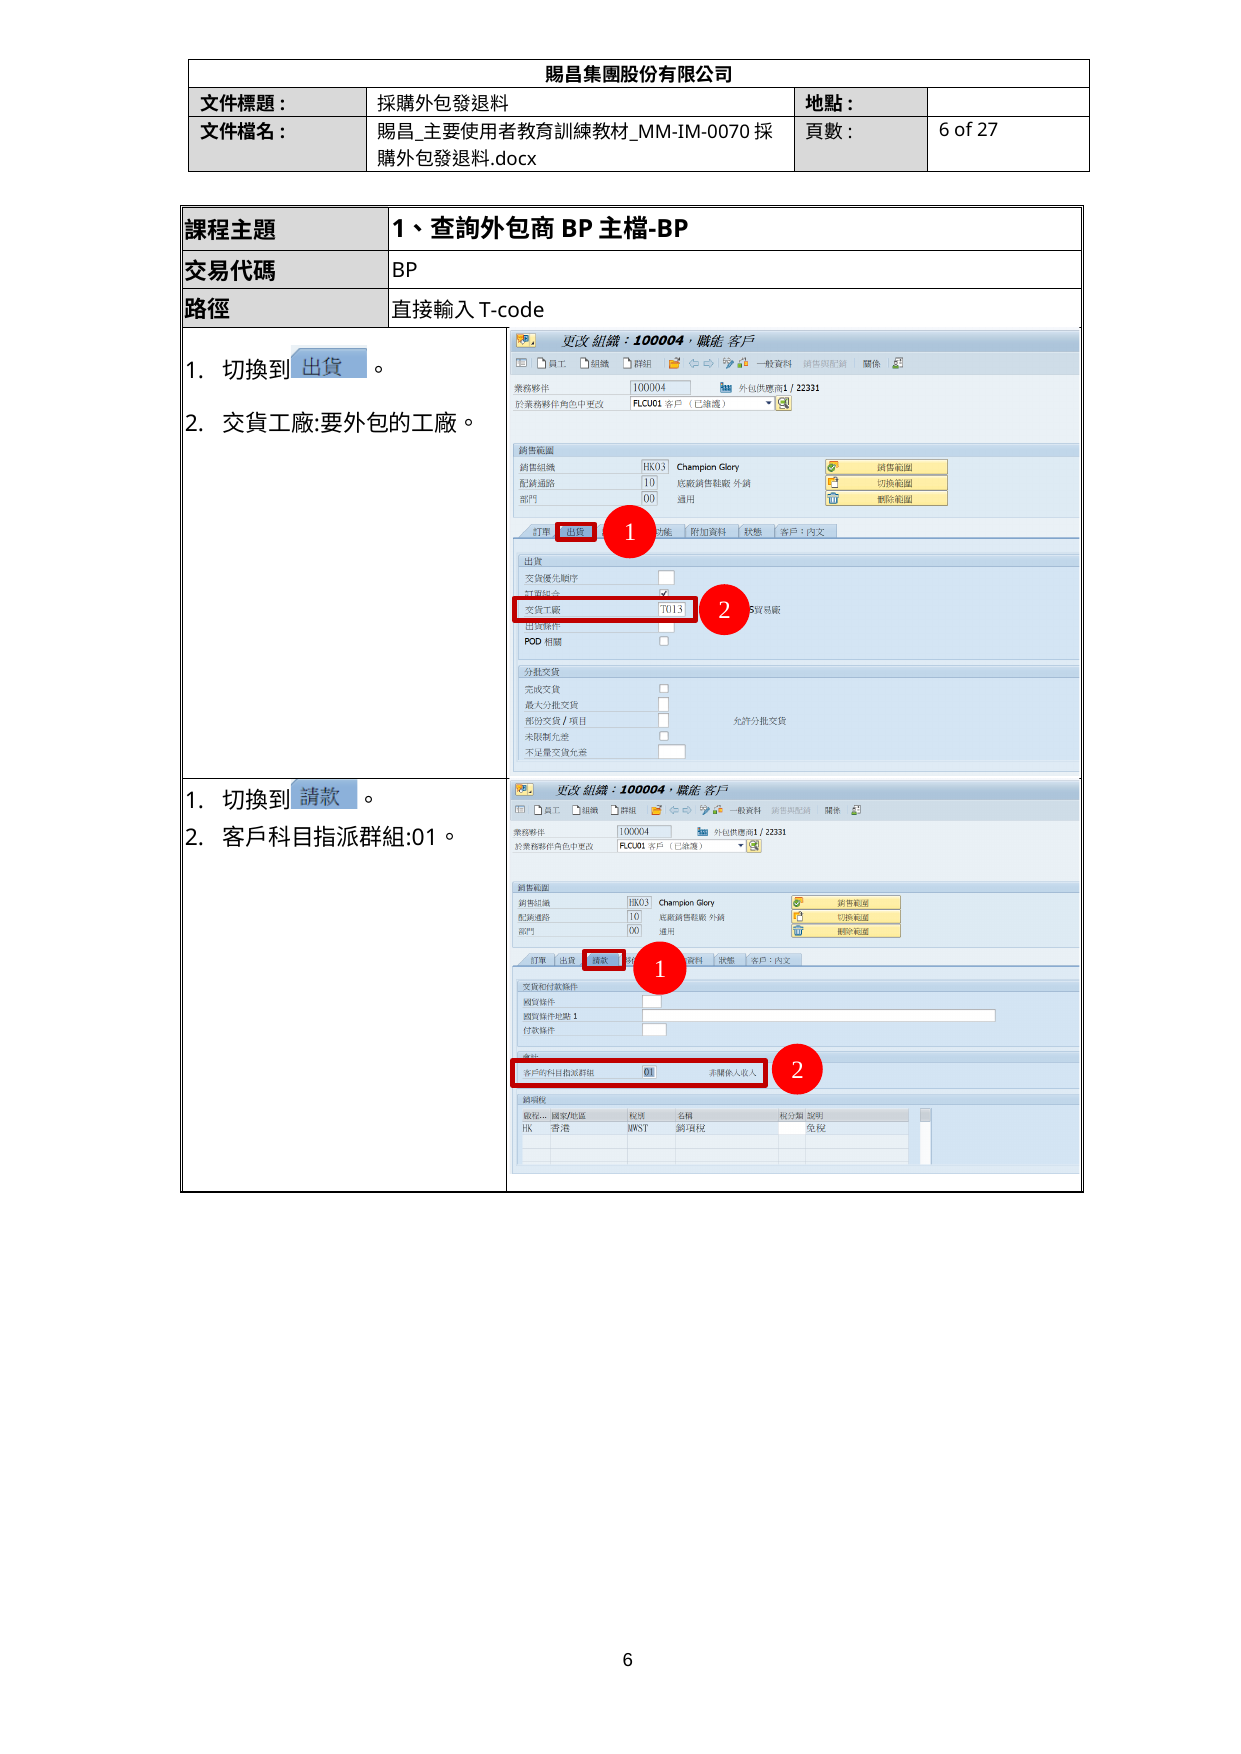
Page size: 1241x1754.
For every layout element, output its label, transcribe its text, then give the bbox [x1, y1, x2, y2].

table_cell 交易代碼 [183, 251, 388, 288]
table_cell 直接輸入T-code [389, 289, 1081, 327]
picture [290, 345, 367, 378]
table_cell 切換到。 客戶科目指派群組:01。 [183, 779, 506, 1191]
table_cell 路徑 [183, 289, 388, 327]
table_cell [507, 779, 1081, 1191]
picture [509, 327, 1080, 776]
table_header 1、查詢外包商BP主檔-BP [389, 208, 1081, 250]
table_cell 切換到。 交貨工廠:要外包的工廠。 [183, 328, 506, 778]
picture [509, 778, 1080, 1174]
table_cell BP [389, 251, 1081, 288]
picture [290, 779, 358, 809]
table_header 課程主題 [183, 208, 388, 250]
